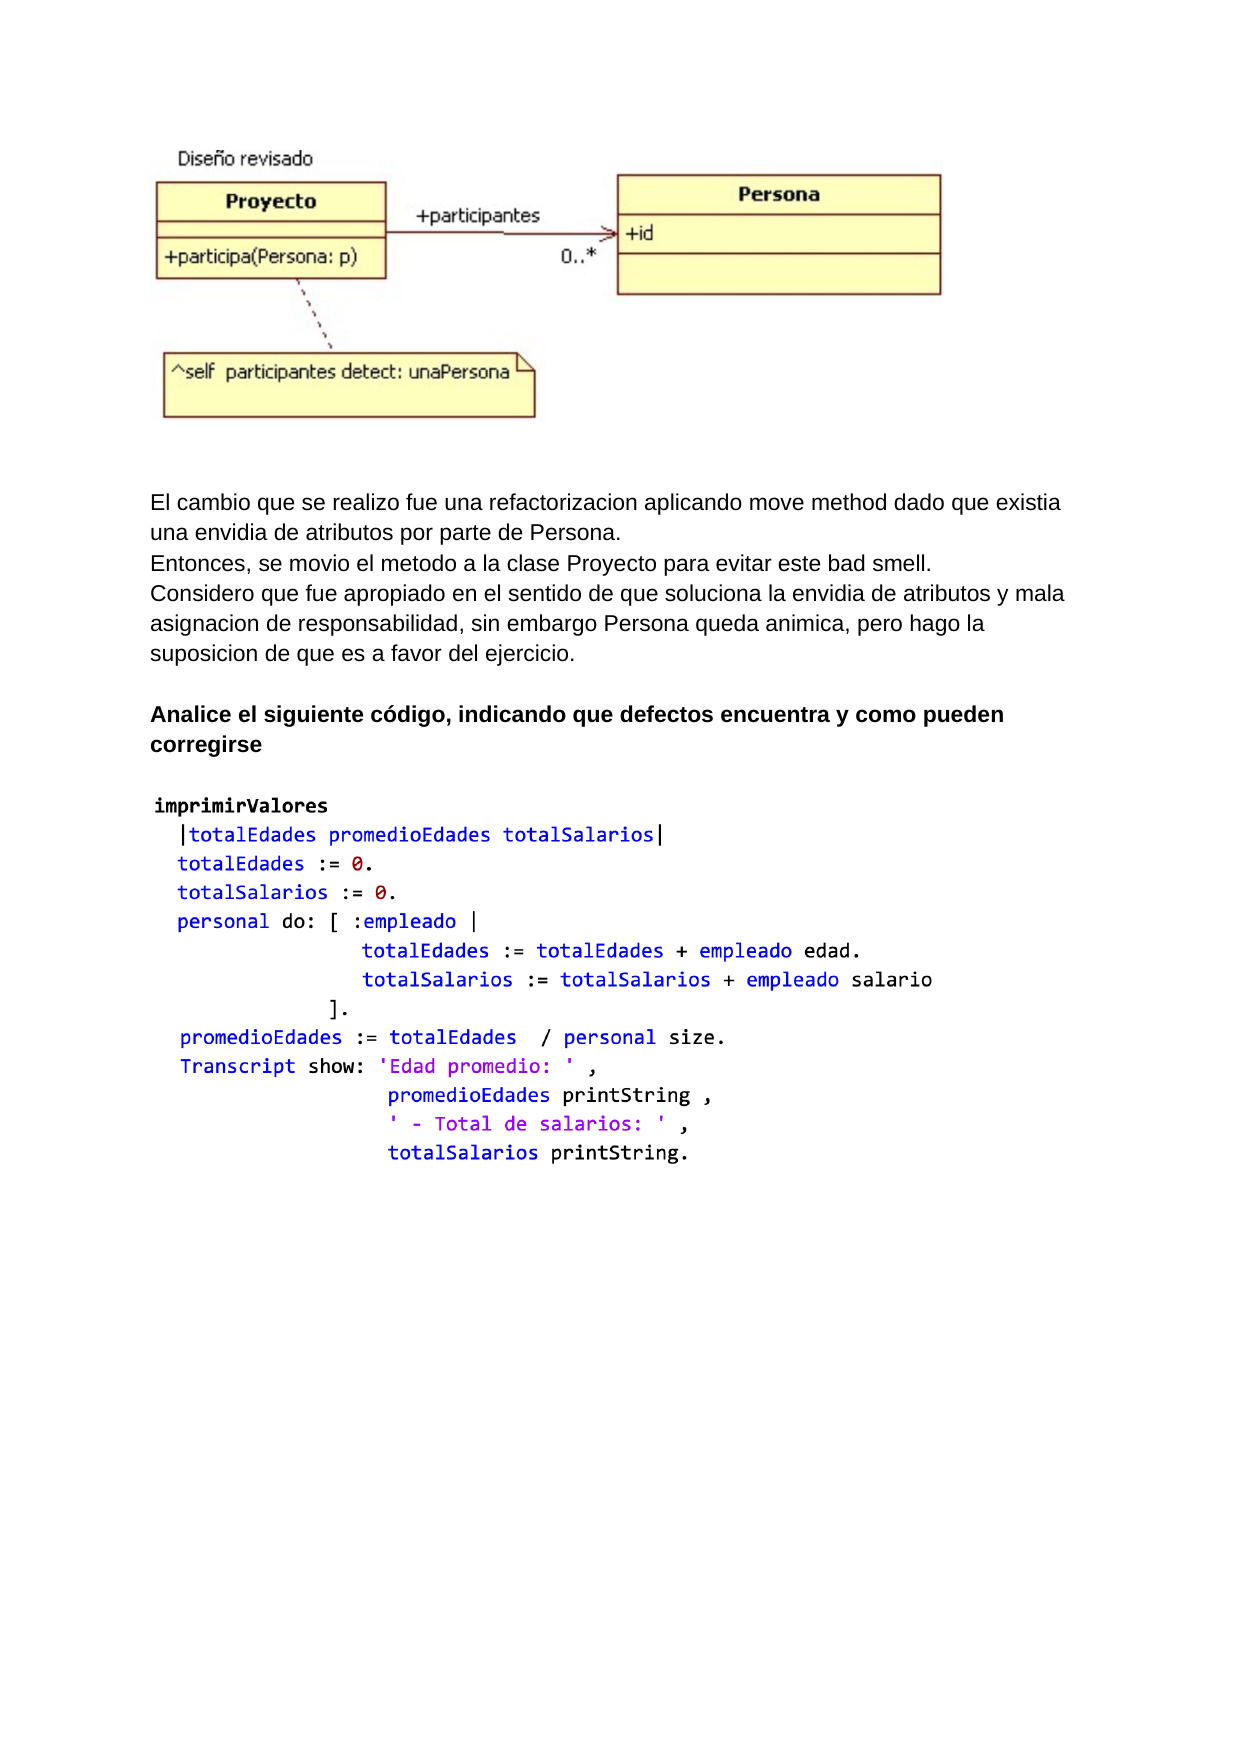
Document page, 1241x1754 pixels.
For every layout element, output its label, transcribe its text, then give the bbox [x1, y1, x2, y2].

text Considero que fue apropiado en el sentido de que soluciona la envidia de atributos y mala asignacion de responsabilidad, sin embargo Persona queda animica, pero hago la suposicion de que es a favor del ejercicio. [150, 580, 1090, 666]
text El cambio que se realizo fue una refactorizacion aplicando move method dado que existia una envidia de atributos por parte de Persona. [150, 489, 1090, 546]
text Entonces, se movio el metodo a la clase Proyecto para evitar este bad smell. [150, 549, 1090, 576]
picture [150, 791, 936, 1188]
picture [150, 150, 949, 425]
text Analice el siguiente código, indicando que defectos encuentra y como pueden corregirse [150, 701, 1090, 757]
